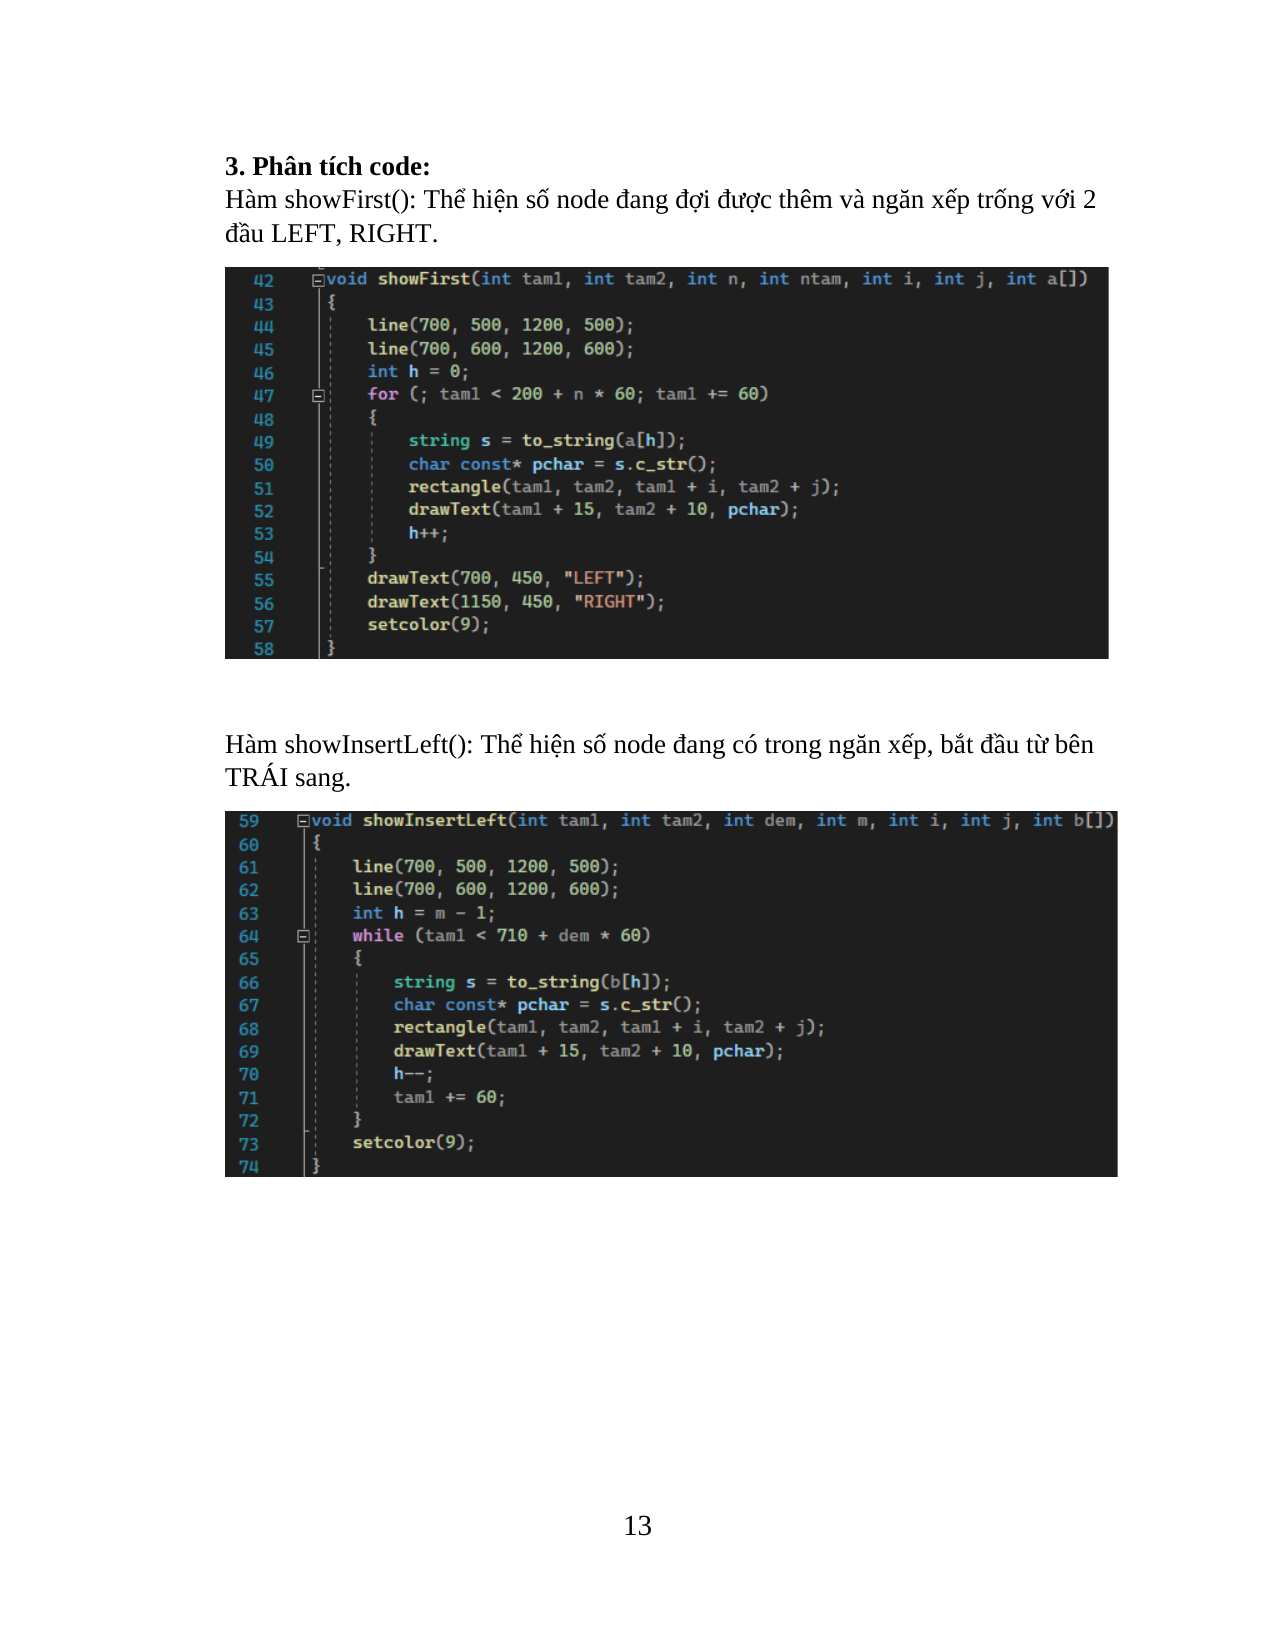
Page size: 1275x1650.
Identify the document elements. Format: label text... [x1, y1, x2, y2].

text Hàm showFirst(): Thể hiện số node đang đợi được thêm và ngăn xếp trống với 2 đầu LEFT, RIGHT. [225, 183, 1125, 248]
picture [225, 267, 1109, 659]
subtitle 3. Phân tích code: [150, 150, 1125, 181]
picture [225, 811, 1118, 1177]
text Hàm showInsertLeft(): Thể hiện số node đang có trong ngăn xếp, bắt đầu từ bên TRÁI sang. [225, 728, 1125, 793]
